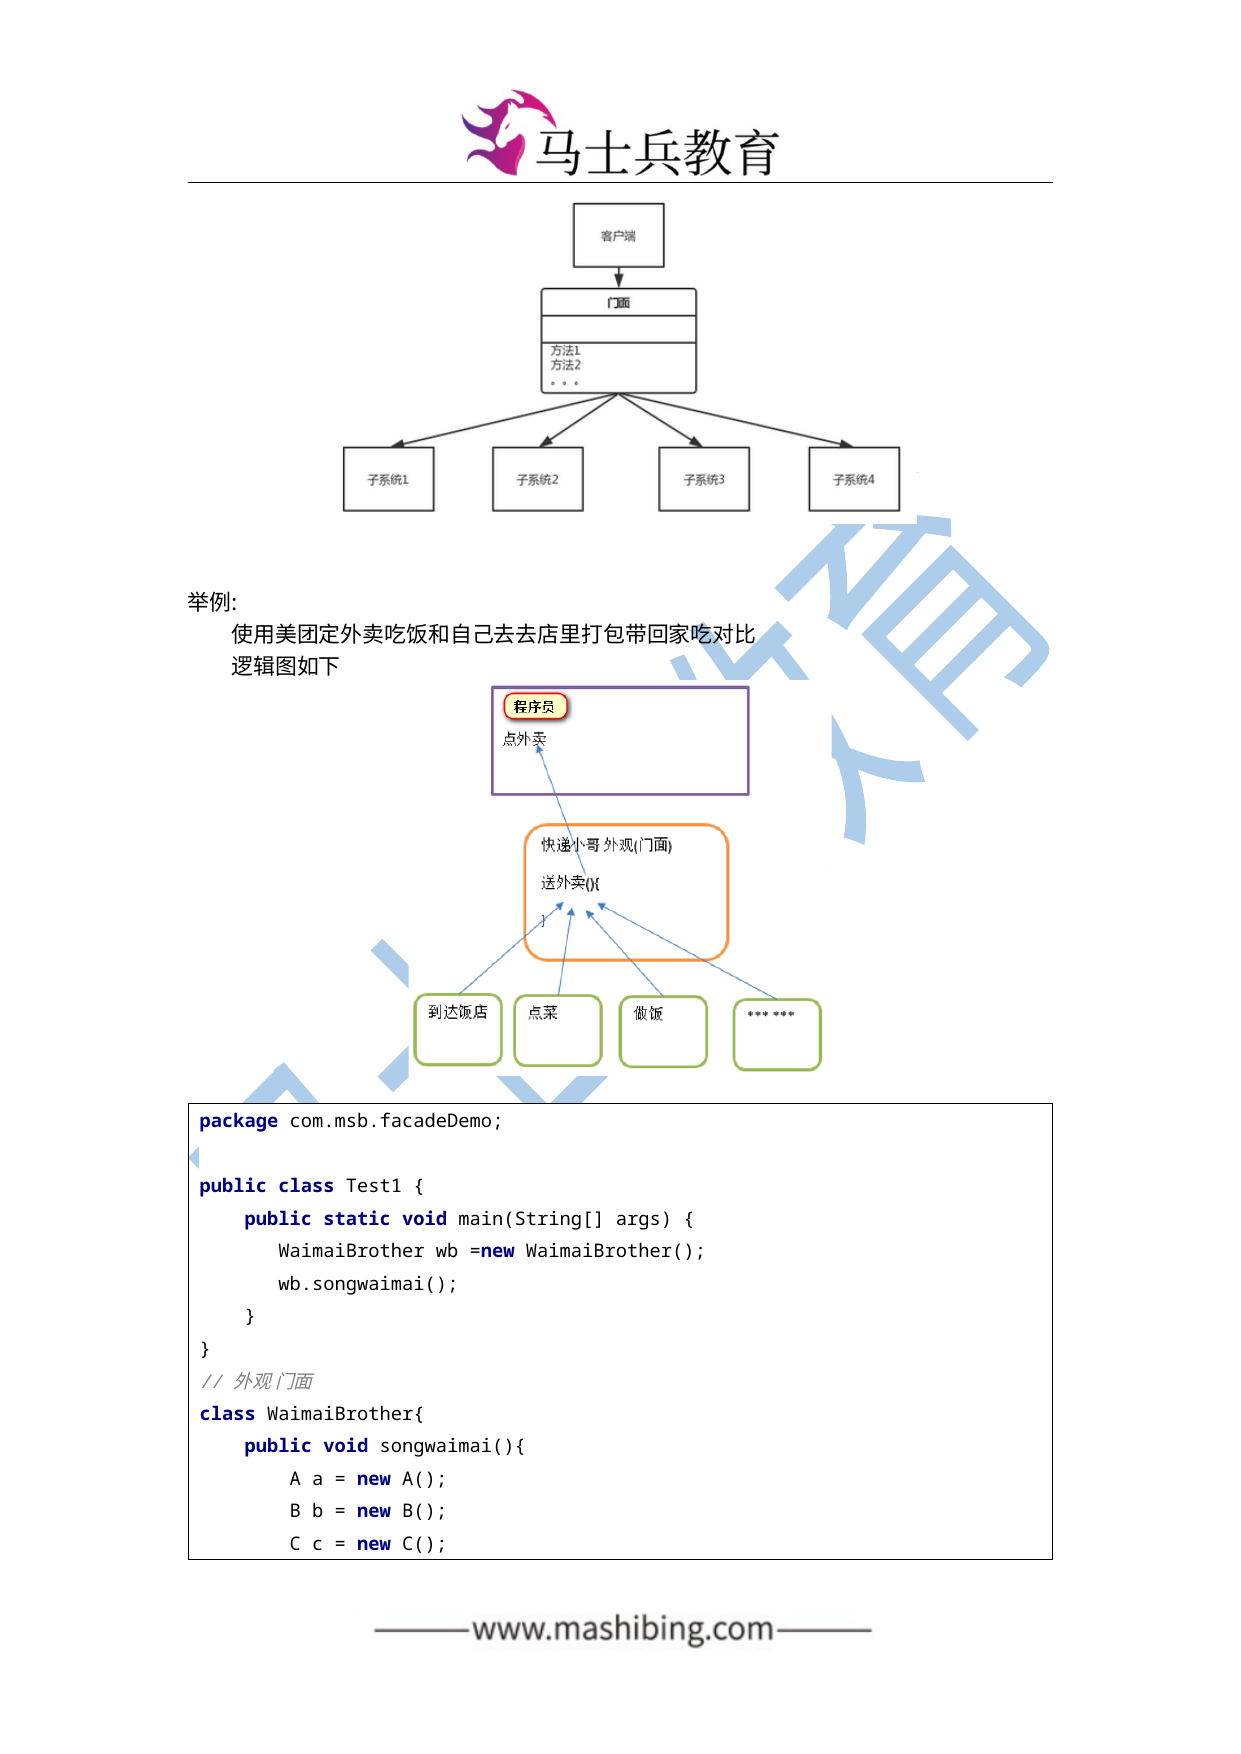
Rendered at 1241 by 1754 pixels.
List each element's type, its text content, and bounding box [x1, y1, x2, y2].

picture [459, 88, 781, 180]
picture [408, 680, 832, 1076]
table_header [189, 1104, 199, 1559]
picture [323, 194, 917, 524]
text 举例: [187, 585, 1053, 617]
text 逻辑图如下 [187, 648, 1053, 681]
picture [353, 1608, 888, 1651]
text 使用美团定外卖吃饭和自己去去店里打包带回家吃对比 [187, 617, 1053, 648]
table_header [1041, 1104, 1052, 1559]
